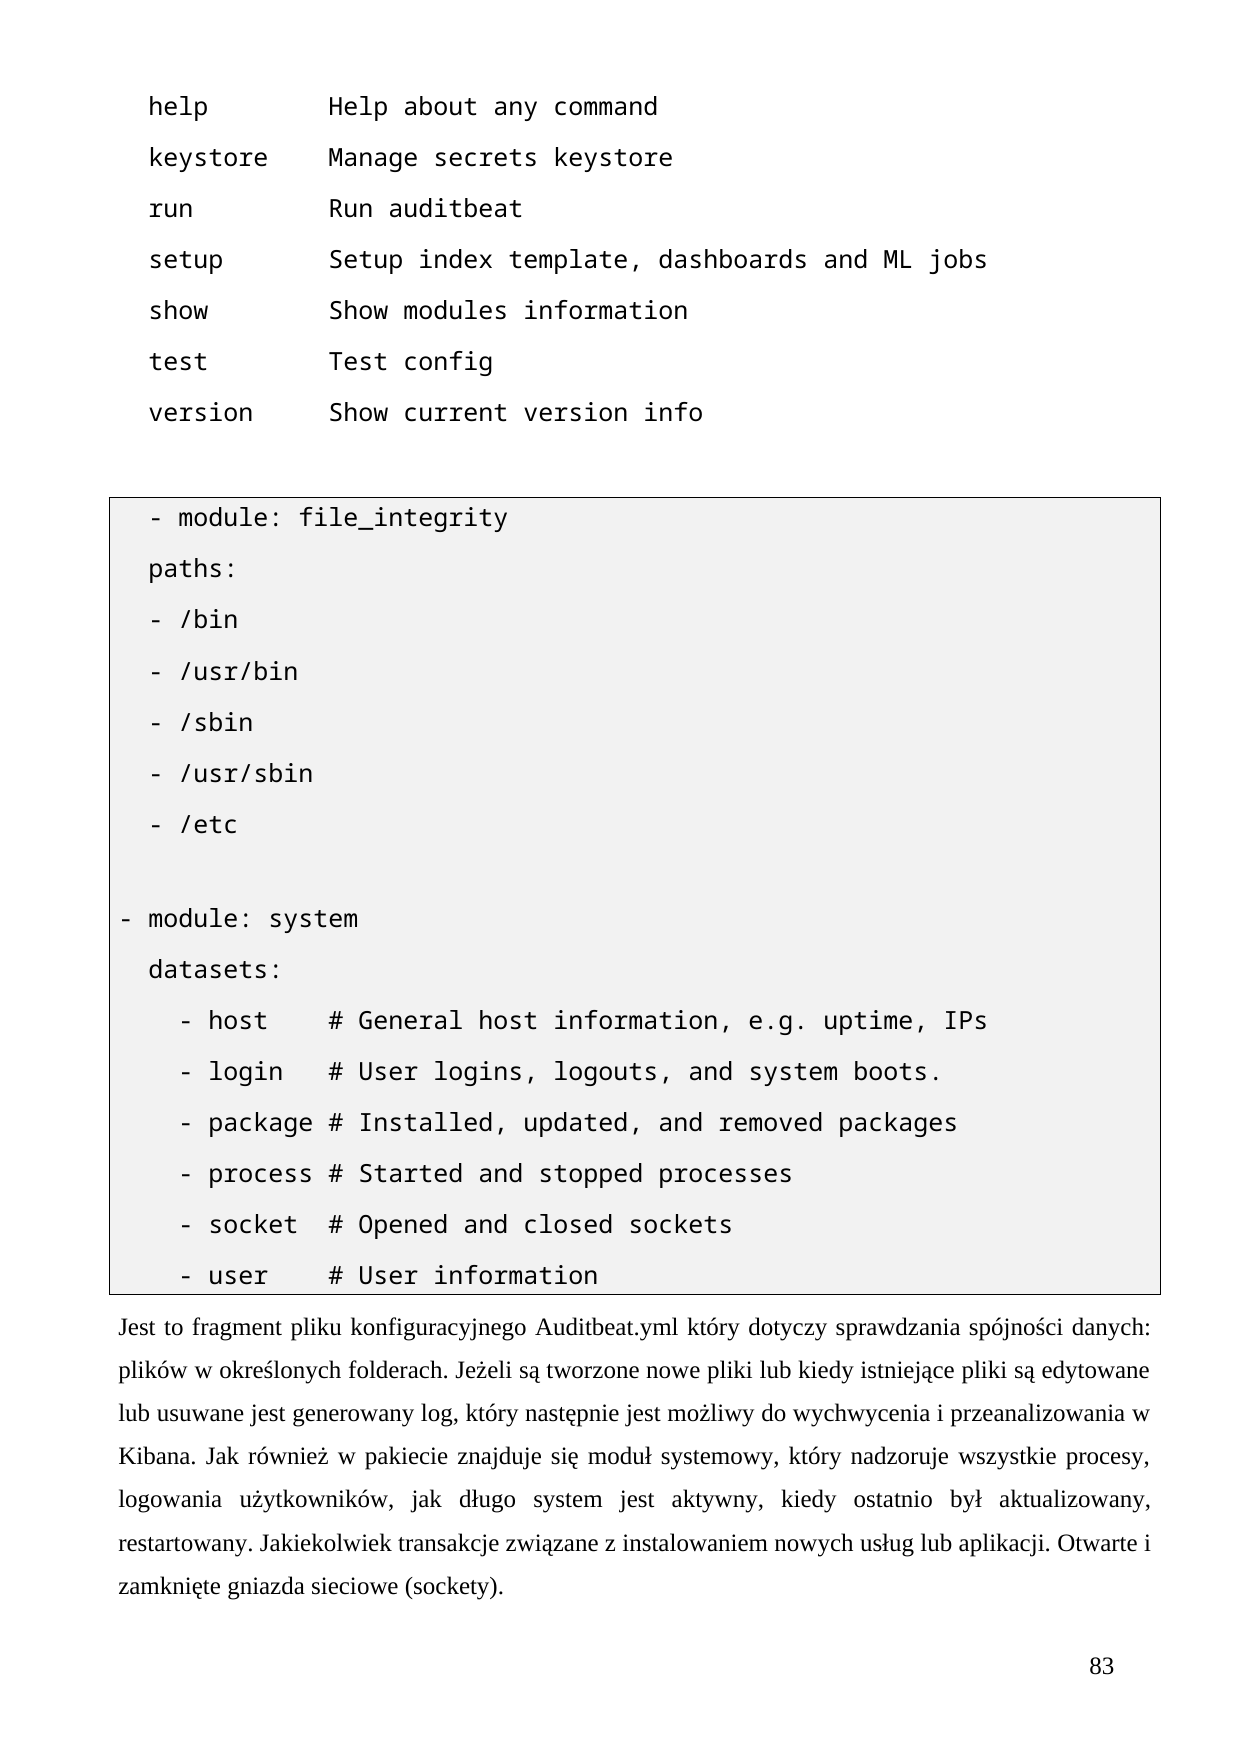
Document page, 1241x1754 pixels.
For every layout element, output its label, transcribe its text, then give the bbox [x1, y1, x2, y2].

text - /bin [110, 599, 1160, 636]
text - socket # Opened and closed sockets [110, 1204, 1160, 1241]
text - /etc [110, 803, 1160, 840]
text version Show current version info [118, 395, 1152, 429]
text - process # Started and stopped processes [110, 1153, 1160, 1190]
text - module: system [110, 897, 1160, 934]
text keystore Manage secrets keystore [118, 140, 1152, 174]
text test Test config [118, 344, 1152, 378]
text - login # User logins, logouts, and system boots. [110, 1051, 1160, 1088]
text setup Setup index template, dashboards and ML jobs [118, 242, 1152, 276]
text - module: file_integrity [110, 498, 1160, 534]
text help Help about any command [118, 89, 1152, 123]
text - /usr/bin [110, 650, 1160, 687]
text show Show modules information [118, 293, 1152, 327]
text - user # User information [110, 1255, 1160, 1294]
text - /sbin [110, 701, 1160, 738]
text datasets: [110, 948, 1160, 986]
text paths: [110, 548, 1160, 585]
text Jest to fragment pliku konfiguracyjnego Auditbeat.yml który dotyczy sprawdzania spójności danych: plików w określonych folderach. Jeżeli są tworzone nowe pliki lub kiedy istniejące pliki są edytowane lub usuwane jest generowany log, który następnie jest możliwy do wychwycenia i przeanalizowania w Kibana. Jak również w pakiecie znajduje się moduł systemowy, który nadzoruje wszystkie procesy, logowania użytkowników, jak długo system jest aktywny, kiedy ostatnio był aktualizowany, restartowany. Jakiekolwiek transakcje związane z instalowaniem nowych usług lub aplikacji. Otwarte i zamknięte gniazda sieciowe (sockety). [118, 1312, 1152, 1599]
text run Run auditbeat [118, 191, 1152, 225]
text - package # Installed, updated, and removed packages [110, 1102, 1160, 1139]
text - /usr/sbin [110, 752, 1160, 789]
text - host # General host information, e.g. uptime, IPs [110, 999, 1160, 1037]
